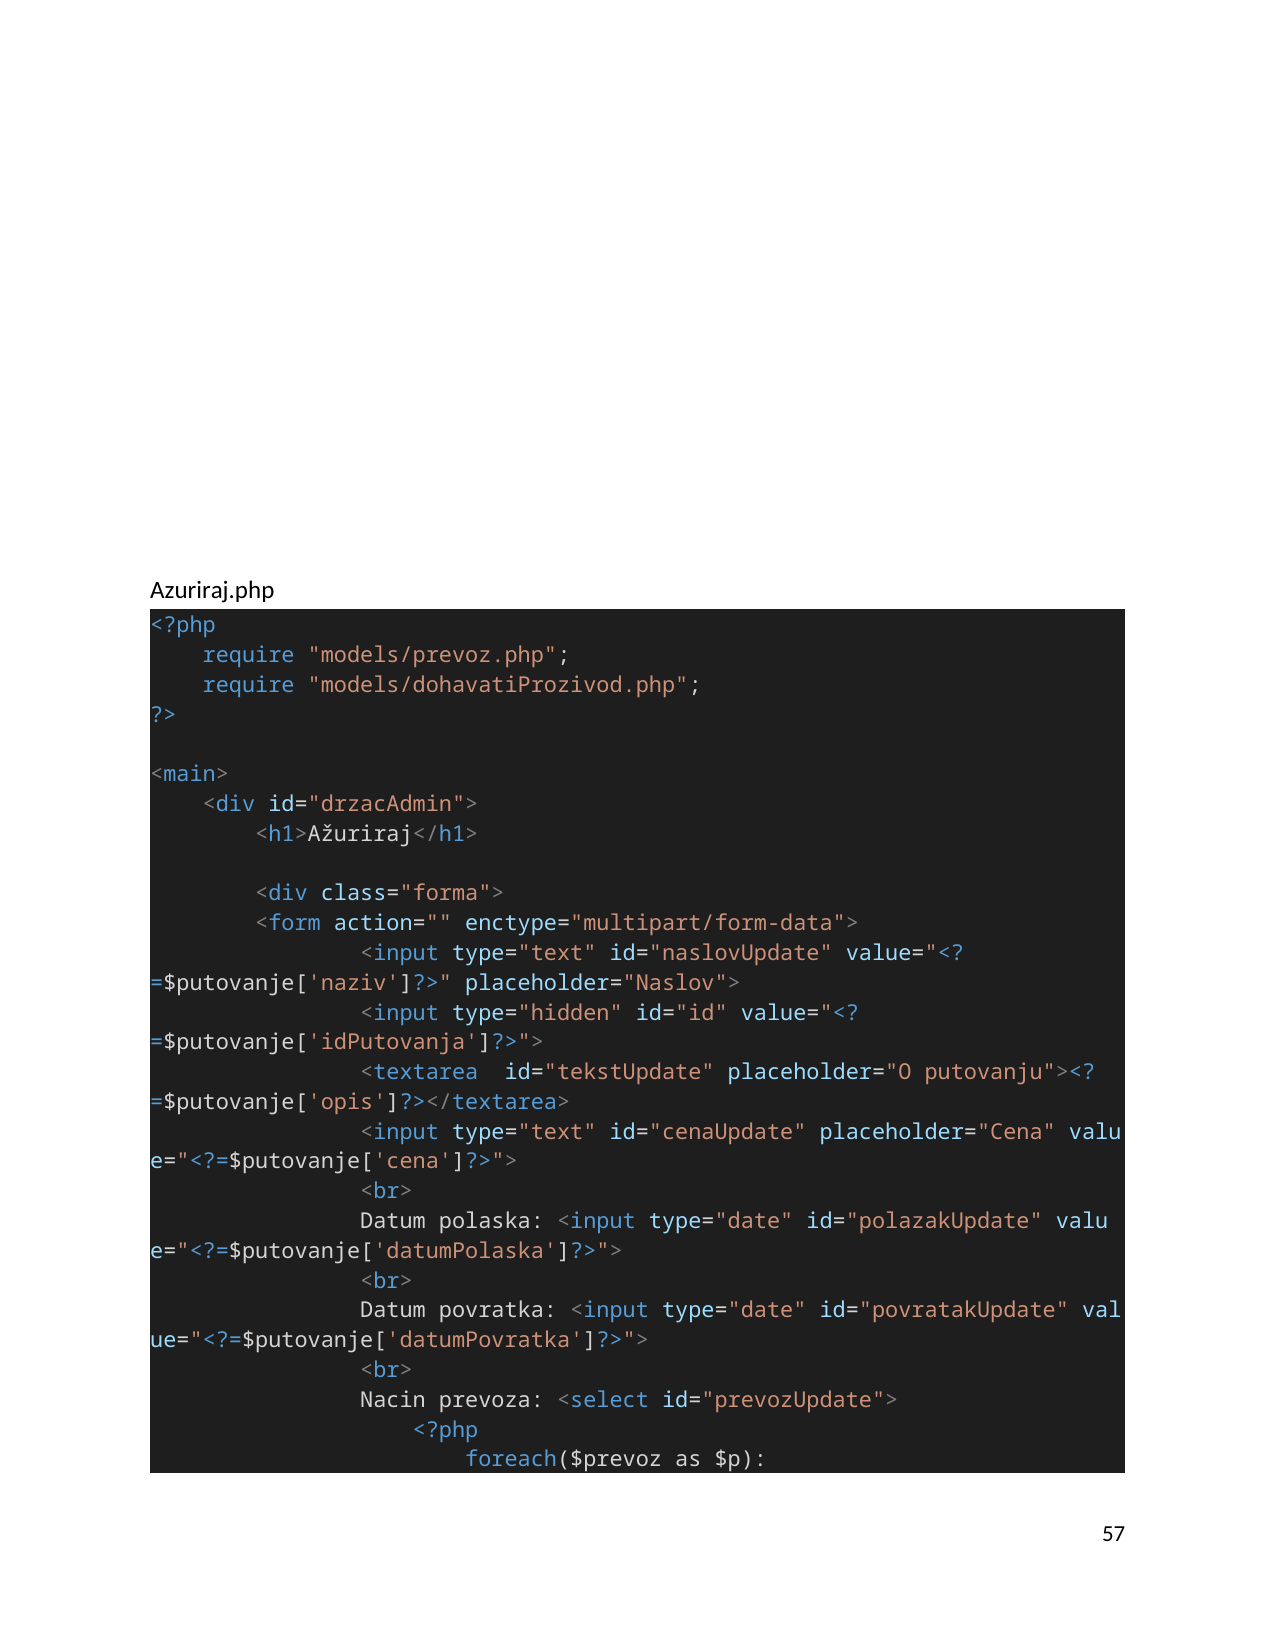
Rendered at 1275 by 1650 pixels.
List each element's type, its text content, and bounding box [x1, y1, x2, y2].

text <br> [150, 1354, 1125, 1384]
text <input type="hidden" id="id" value="<?=$putovanje['idPutovanja']?>"> [150, 996, 1125, 1056]
text <textarea id="tekstUpdate" placeholder="O putovanju"><?=$putovanje['opis']?></textarea> [150, 1056, 1125, 1116]
text <?php [150, 1413, 1125, 1443]
text <h1>Ažuriraj</h1> [150, 818, 1125, 847]
text <div id="drzacAdmin"> [150, 788, 1125, 818]
text <input type="text" id="cenaUpdate" placeholder="Cena" value="<?=$putovanje['cena']?>"> [150, 1116, 1125, 1175]
text <br> [150, 1264, 1125, 1294]
text <input type="text" id="naslovUpdate" value="<?=$putovanje['naziv']?>" placeholder="Naslov"> [150, 937, 1125, 996]
subtitle Azuriraj.php [150, 574, 1125, 605]
text Datum polaska: <input type="date" id="polazakUpdate" value="<?=$putovanje['datumPolaska']?>"> [150, 1205, 1125, 1264]
text foreach($prevoz as $p): [150, 1443, 1125, 1473]
text <br> [150, 1175, 1125, 1205]
text <form action="" enctype="multipart/form-data"> [150, 907, 1125, 937]
text <?php [150, 609, 1125, 639]
text <div class="forma"> [150, 877, 1125, 907]
text require "models/prevoz.php"; [150, 639, 1125, 669]
text Datum povratka: <input type="date" id="povratakUpdate" value="<?=$putovanje['datumPovratka']?>"> [150, 1294, 1125, 1354]
text require "models/dohavatiProzivod.php"; [150, 669, 1125, 698]
text Nacin prevoza: <select id="prevozUpdate"> [150, 1384, 1125, 1413]
text <main> [150, 758, 1125, 788]
text ?> [150, 698, 1125, 728]
